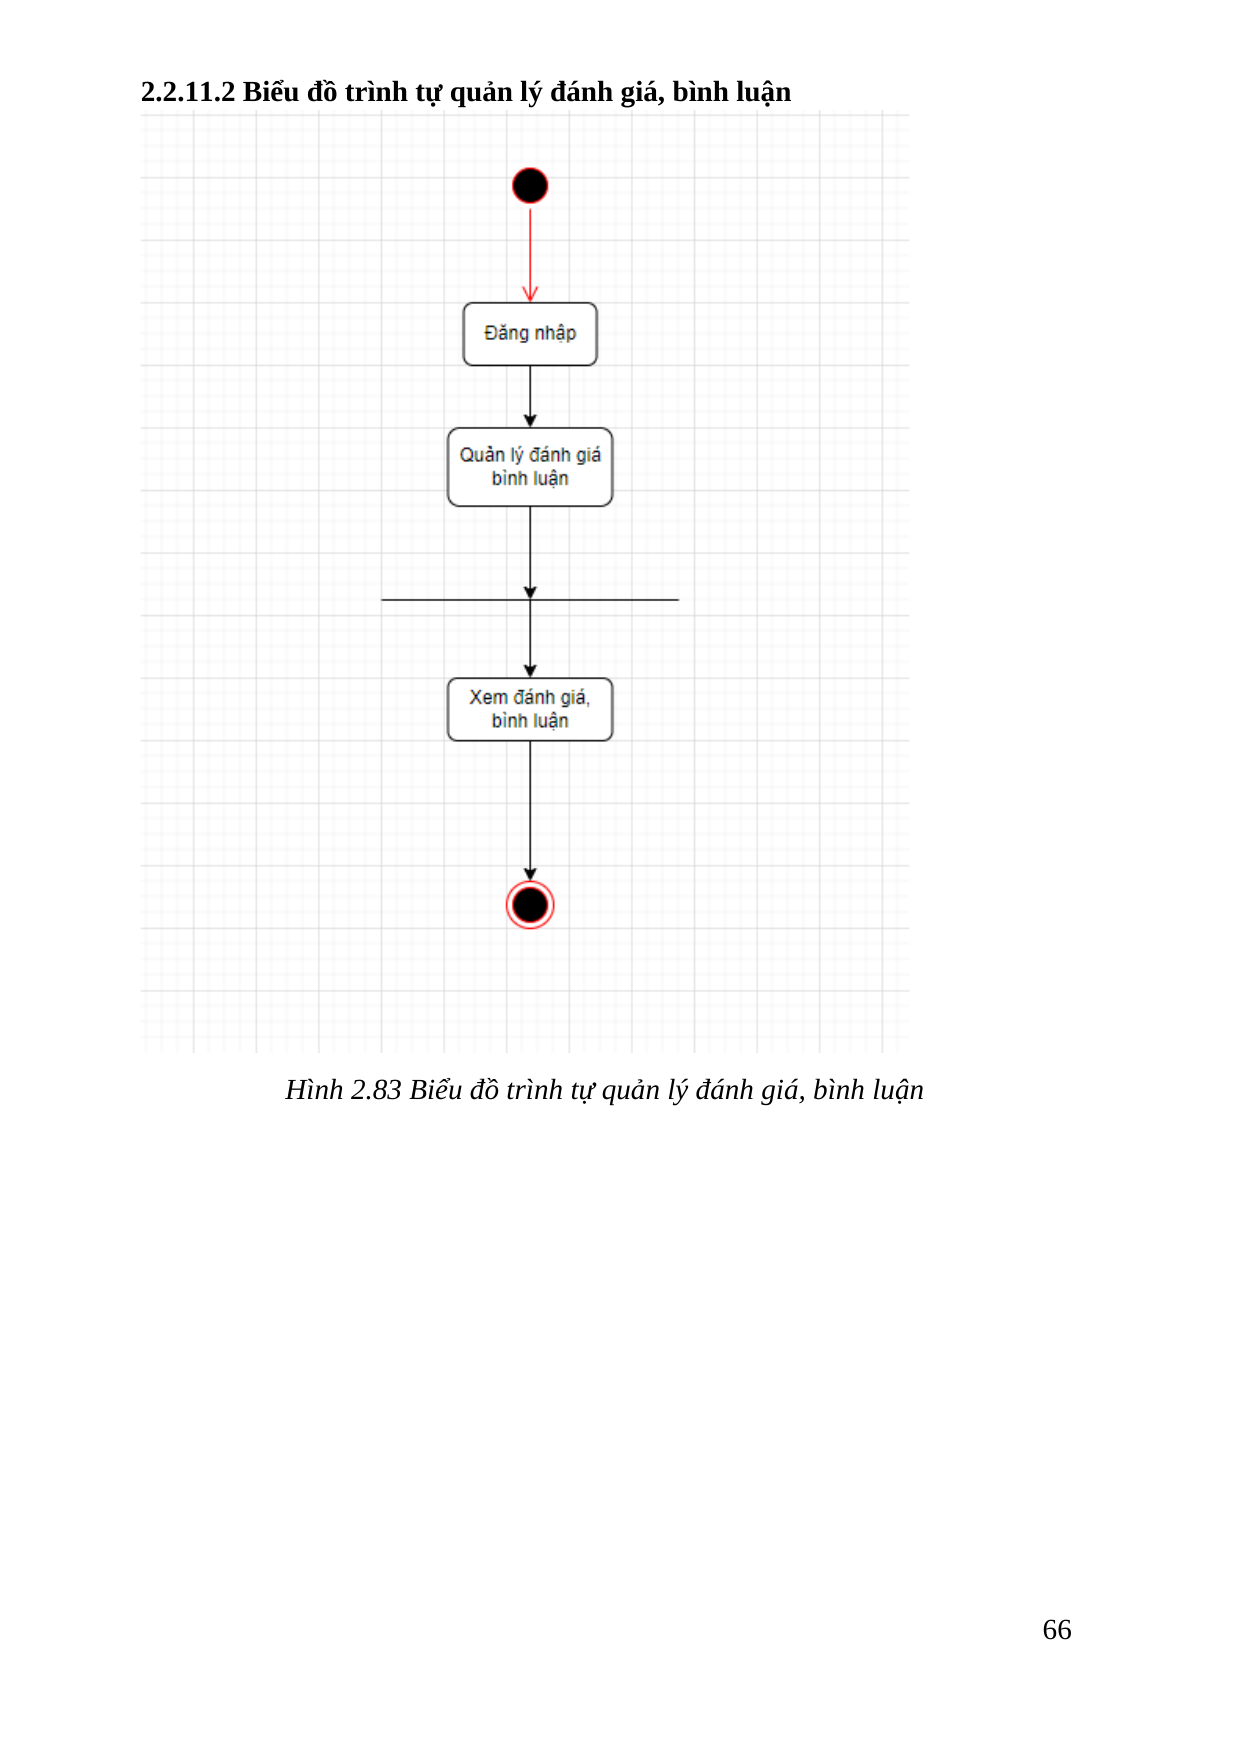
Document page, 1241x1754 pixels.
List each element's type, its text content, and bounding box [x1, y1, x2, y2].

picture [140, 110, 910, 1053]
text Hình 2.83 Biểu đồ trình tự quản lý đánh giá, bình luận [141, 1072, 1071, 1105]
